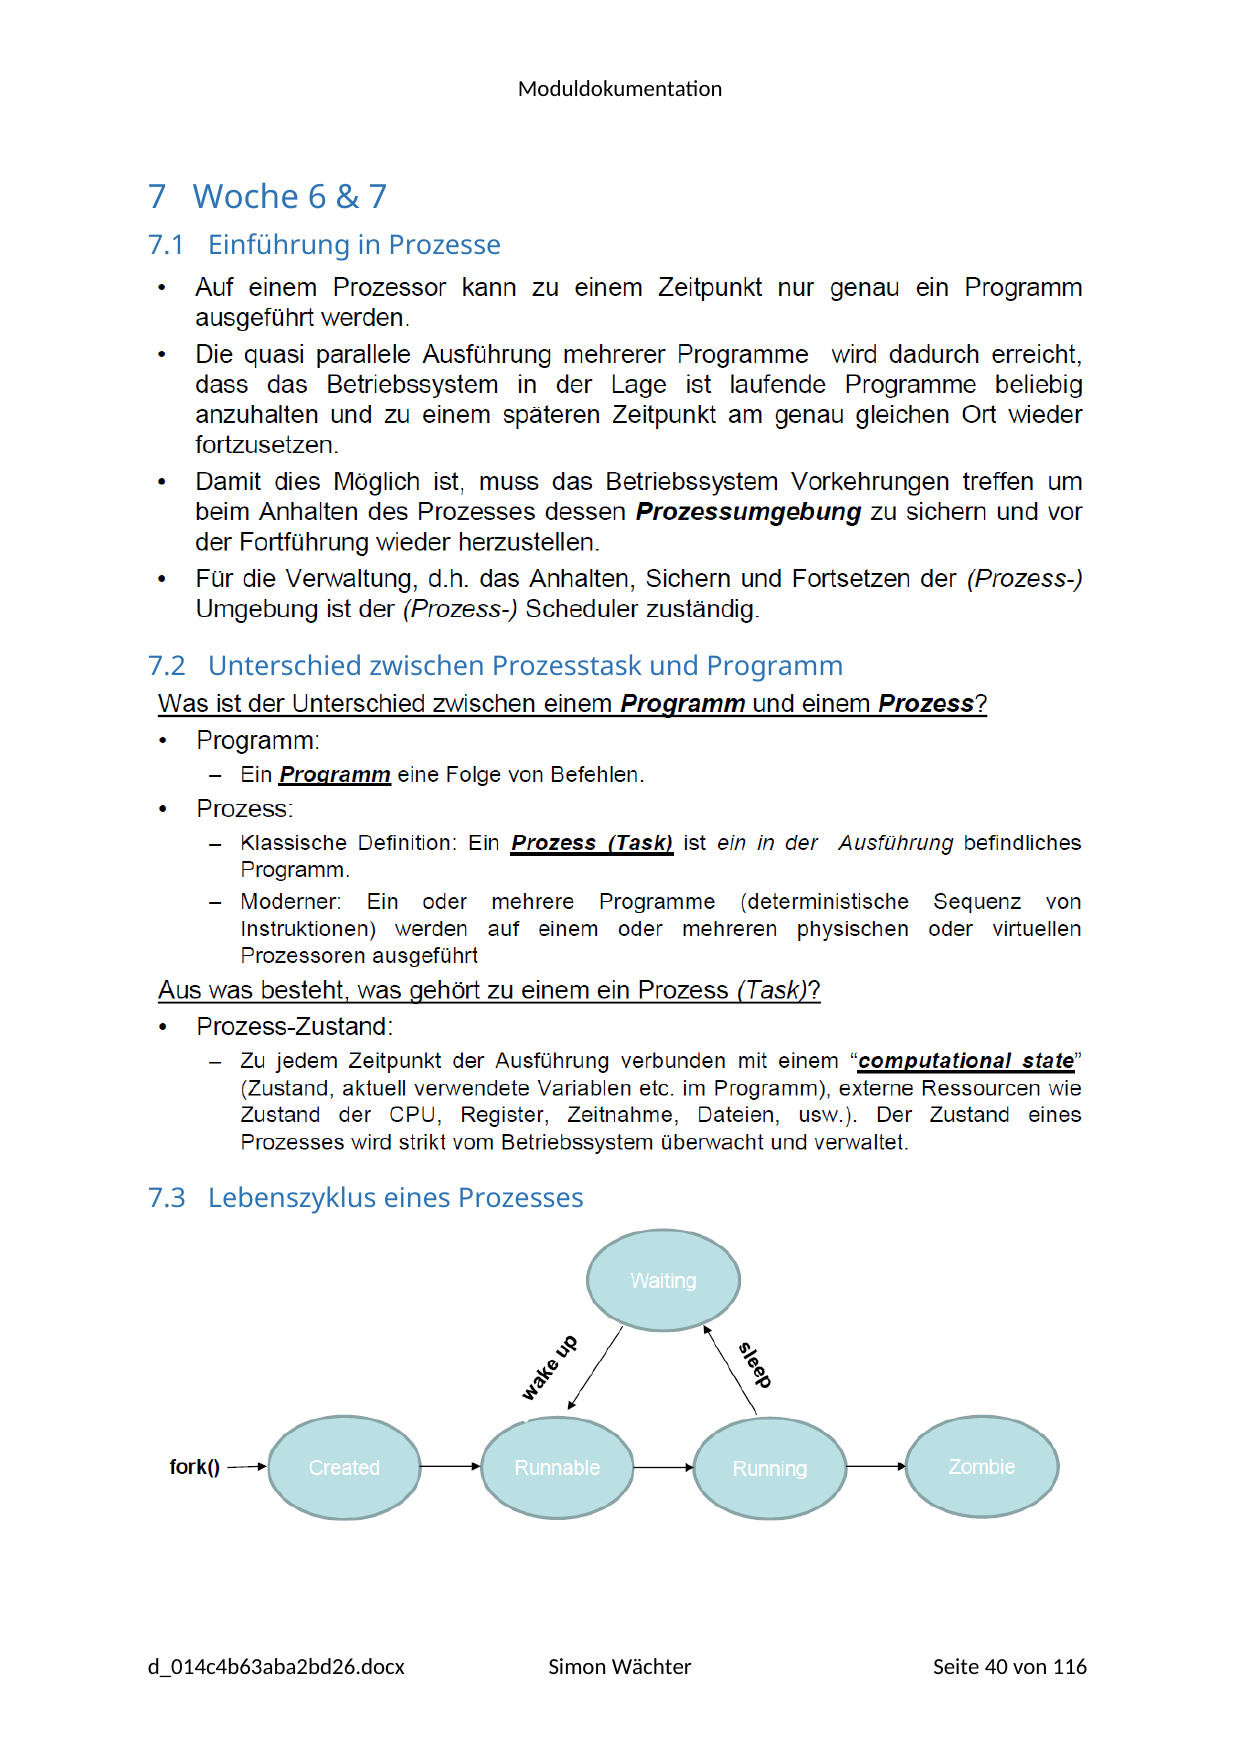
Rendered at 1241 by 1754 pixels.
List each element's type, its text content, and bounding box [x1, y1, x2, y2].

subtitle Lebenszyklus eines Prozesses [148, 1178, 1093, 1215]
subtitle Einführung in Prozesse [148, 226, 1093, 263]
picture [147, 686, 1093, 1160]
subtitle Unterschied zwischen Prozesstask und Programm [148, 647, 1093, 683]
subtitle Woche 6 & 7 [148, 173, 1093, 218]
picture [147, 1218, 1093, 1535]
picture [147, 265, 1093, 628]
